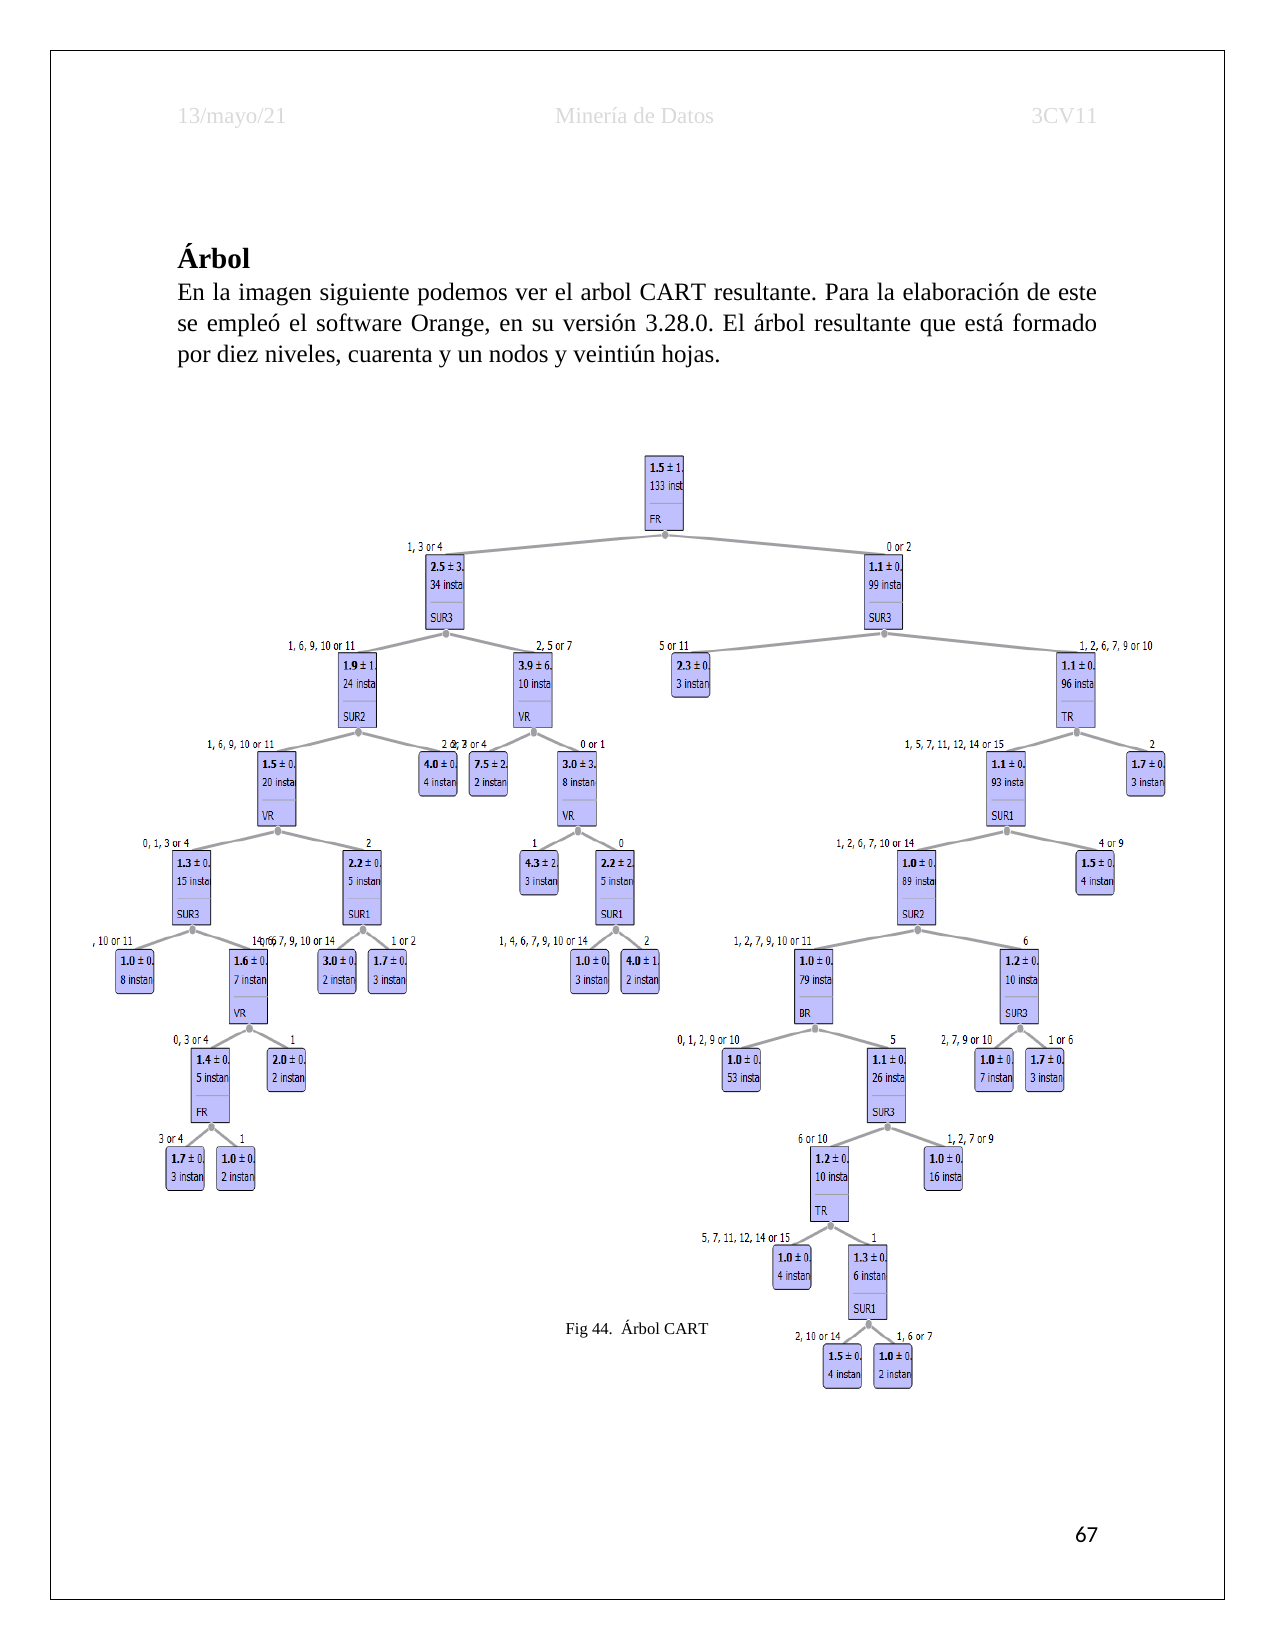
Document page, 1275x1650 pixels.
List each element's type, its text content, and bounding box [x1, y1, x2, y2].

subtitle Árbol [177, 241, 1098, 275]
text En la imagen siguiente podemos ver el arbol CART resultante. Para la elaboración de este se empleó el software Orange, en su versión 3.28.0. El árbol resultante que está formado por diez niveles, cuarenta y un nodos y veintiún hojas. [177, 277, 1098, 368]
picture [92, 422, 1193, 1452]
